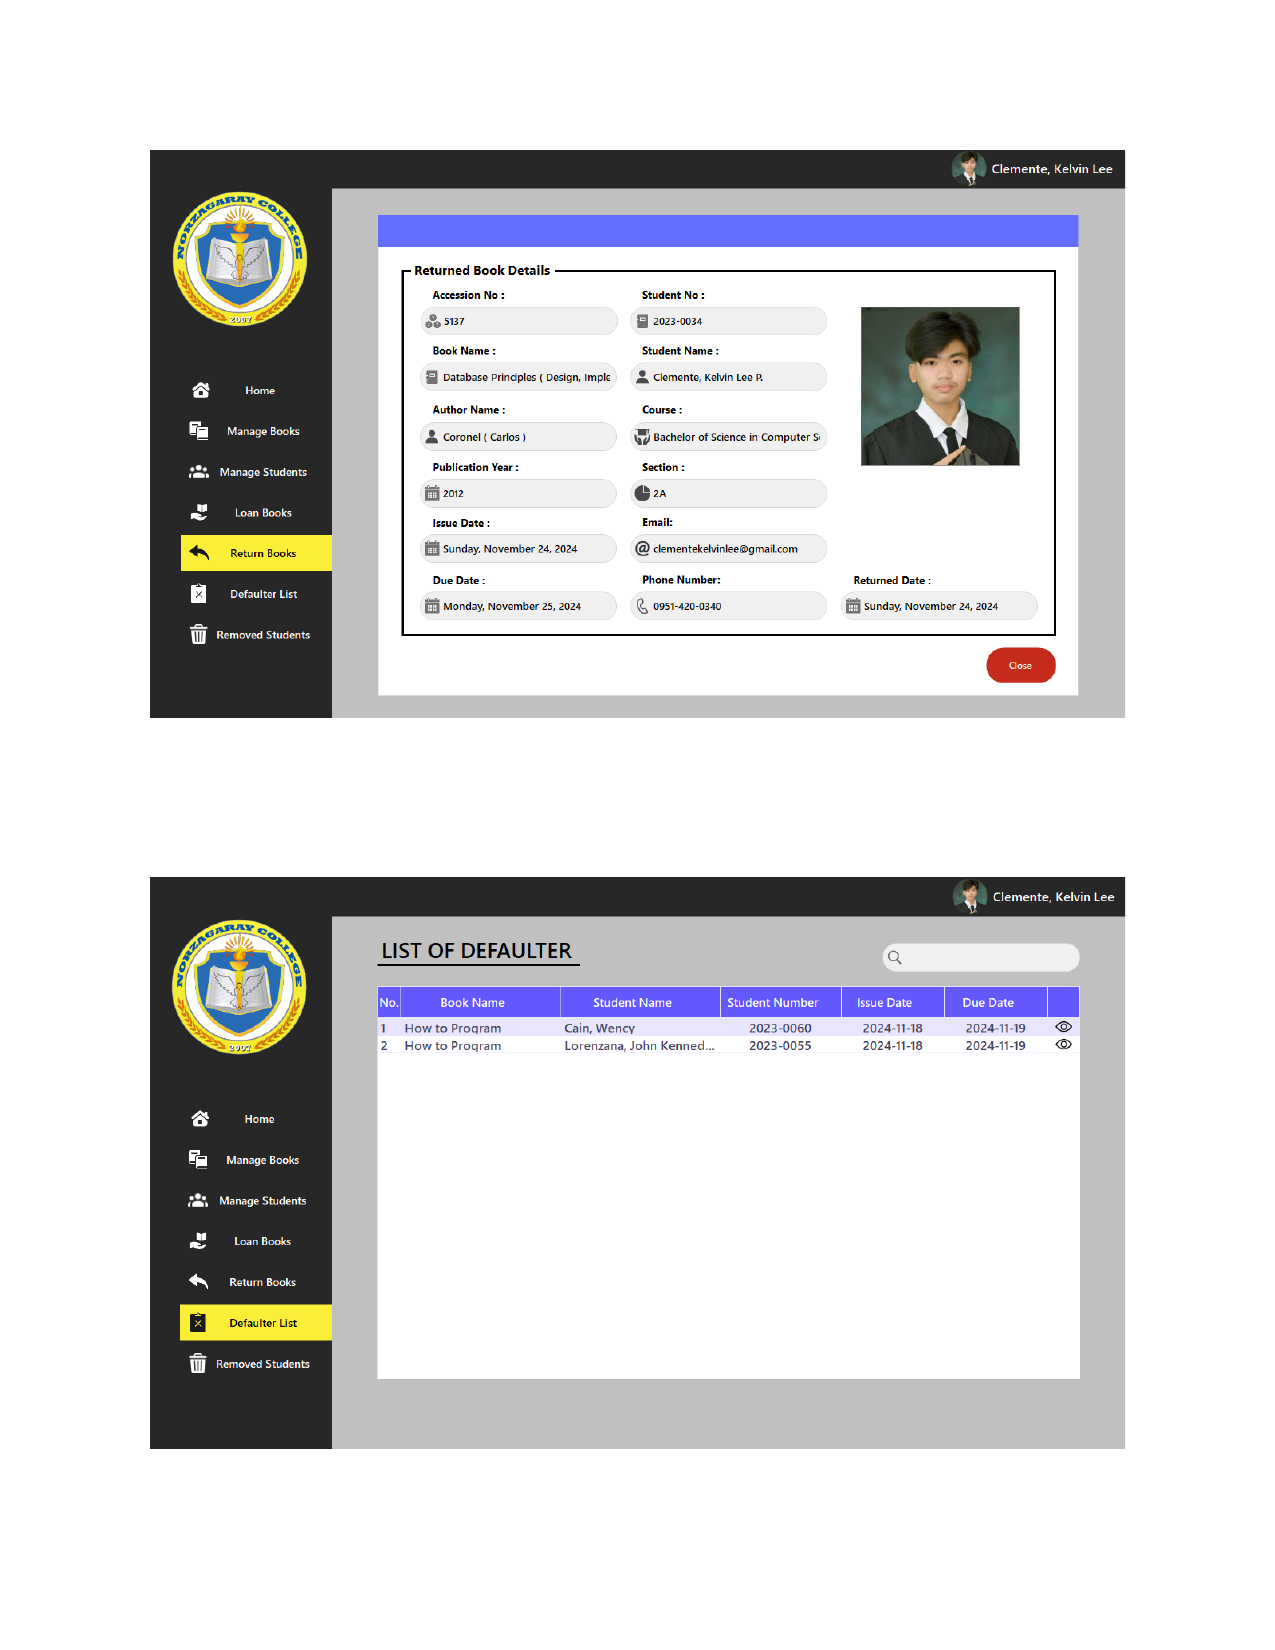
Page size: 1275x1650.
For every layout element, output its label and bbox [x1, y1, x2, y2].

picture [150, 150, 1125, 718]
picture [150, 877, 1125, 1449]
